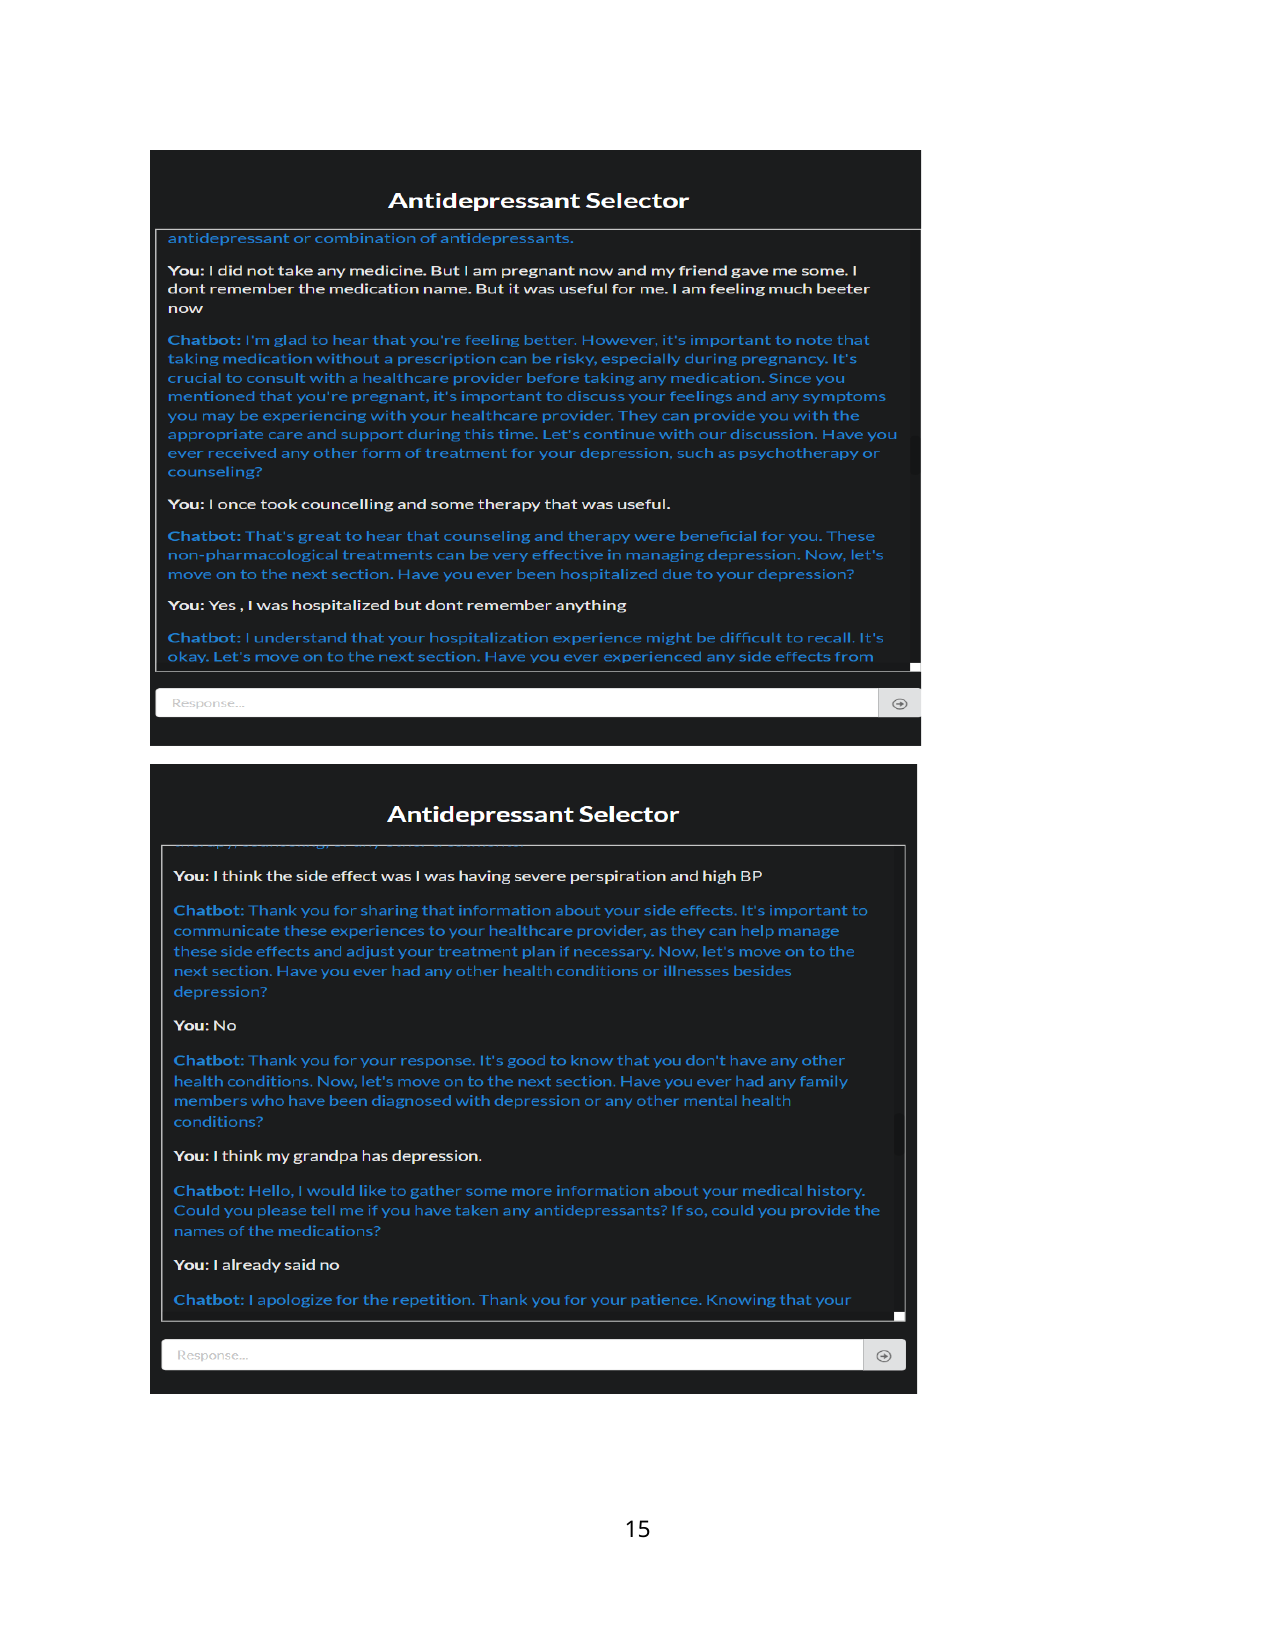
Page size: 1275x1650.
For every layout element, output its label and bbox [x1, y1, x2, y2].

picture [150, 150, 922, 746]
picture [150, 764, 918, 1394]
